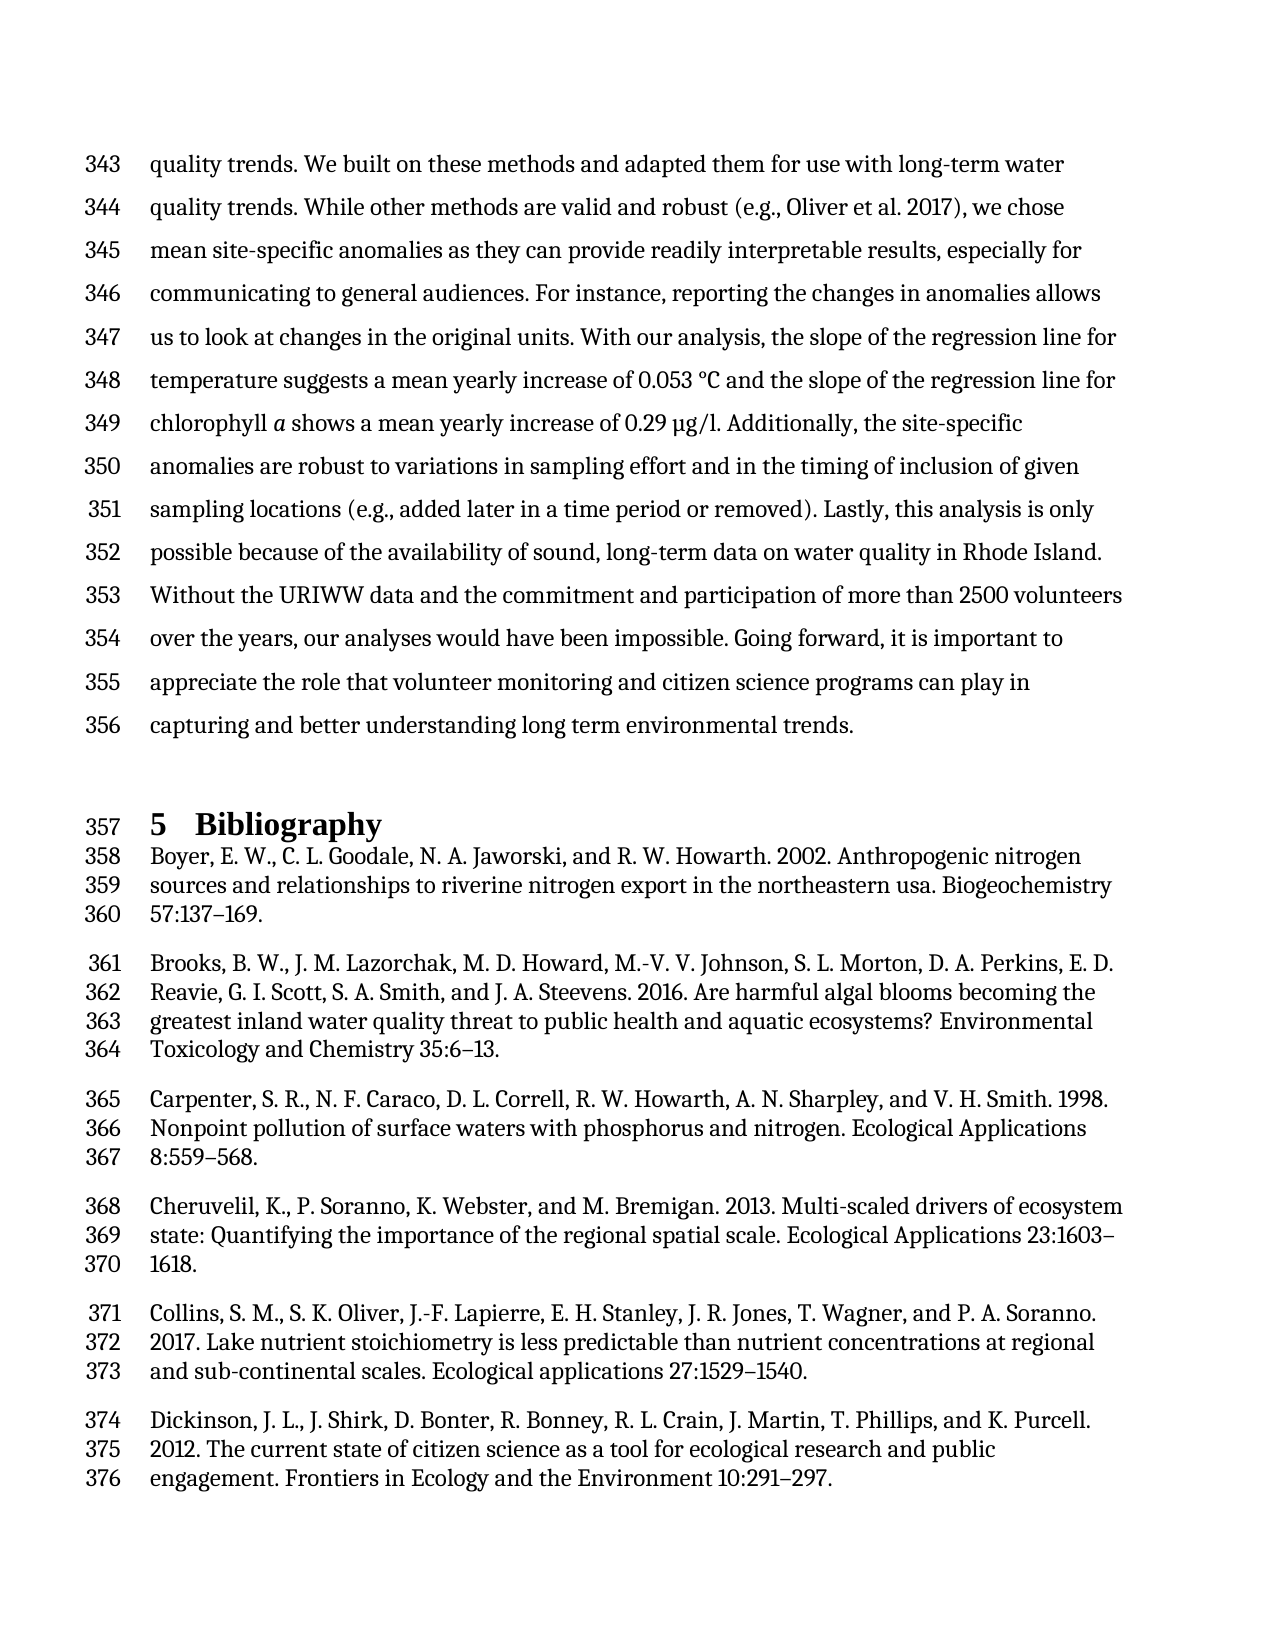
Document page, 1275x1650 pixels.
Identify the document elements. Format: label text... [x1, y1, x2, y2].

text Collins, S. M., S. K. Oliver, J.-F. Lapierre, E. H. Stanley, J. R. Jones, T. Wagner, and P. A. Soranno. 2017. Lake nutrient stoichiometry is less predictable than nutrient concentrations at regional and sub-continental scales. Ecological applications 27:1529–1540. [150, 1299, 1125, 1385]
subtitle Bibliography [150, 804, 1125, 842]
text Dickinson, J. L., J. Shirk, D. Bonter, R. Bonney, R. L. Crain, J. Martin, T. Phillips, and K. Purcell. 2012. The current state of citizen science as a tool for ecological research and public engagement. Frontiers in Ecology and the Environment 10:291–297. [150, 1406, 1125, 1492]
text Cheruvelil, K., P. Soranno, K. Webster, and M. Bremigan. 2013. Multi-scaled drivers of ecosystem state: Quantifying the importance of the regional spatial scale. Ecological Applications 23:1603–1618. [150, 1192, 1125, 1278]
text Brooks, B. W., J. M. Lazorchak, M. D. Howard, M.-V. V. Johnson, S. L. Morton, D. A. Perkins, E. D. Reavie, G. I. Scott, S. A. Smith, and J. A. Steevens. 2016. Are harmful algal blooms becoming the greatest inland water quality threat to public health and aquatic ecosystems? Environmental Toxicology and Chemistry 35:6–13. [150, 949, 1125, 1064]
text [150, 150, 1125, 739]
text Carpenter, S. R., N. F. Caraco, D. L. Correll, R. W. Howarth, A. N. Sharpley, and V. H. Smith. 1998. Nonpoint pollution of surface waters with phosphorus and nitrogen. Ecological Applications 8:559–568. [150, 1085, 1125, 1171]
text Boyer, E. W., C. L. Goodale, N. A. Jaworski, and R. W. Howarth. 2002. Anthropogenic nitrogen sources and relationships to riverine nitrogen export in the northeastern usa. Biogeochemistry 57:137–169. [150, 842, 1125, 928]
